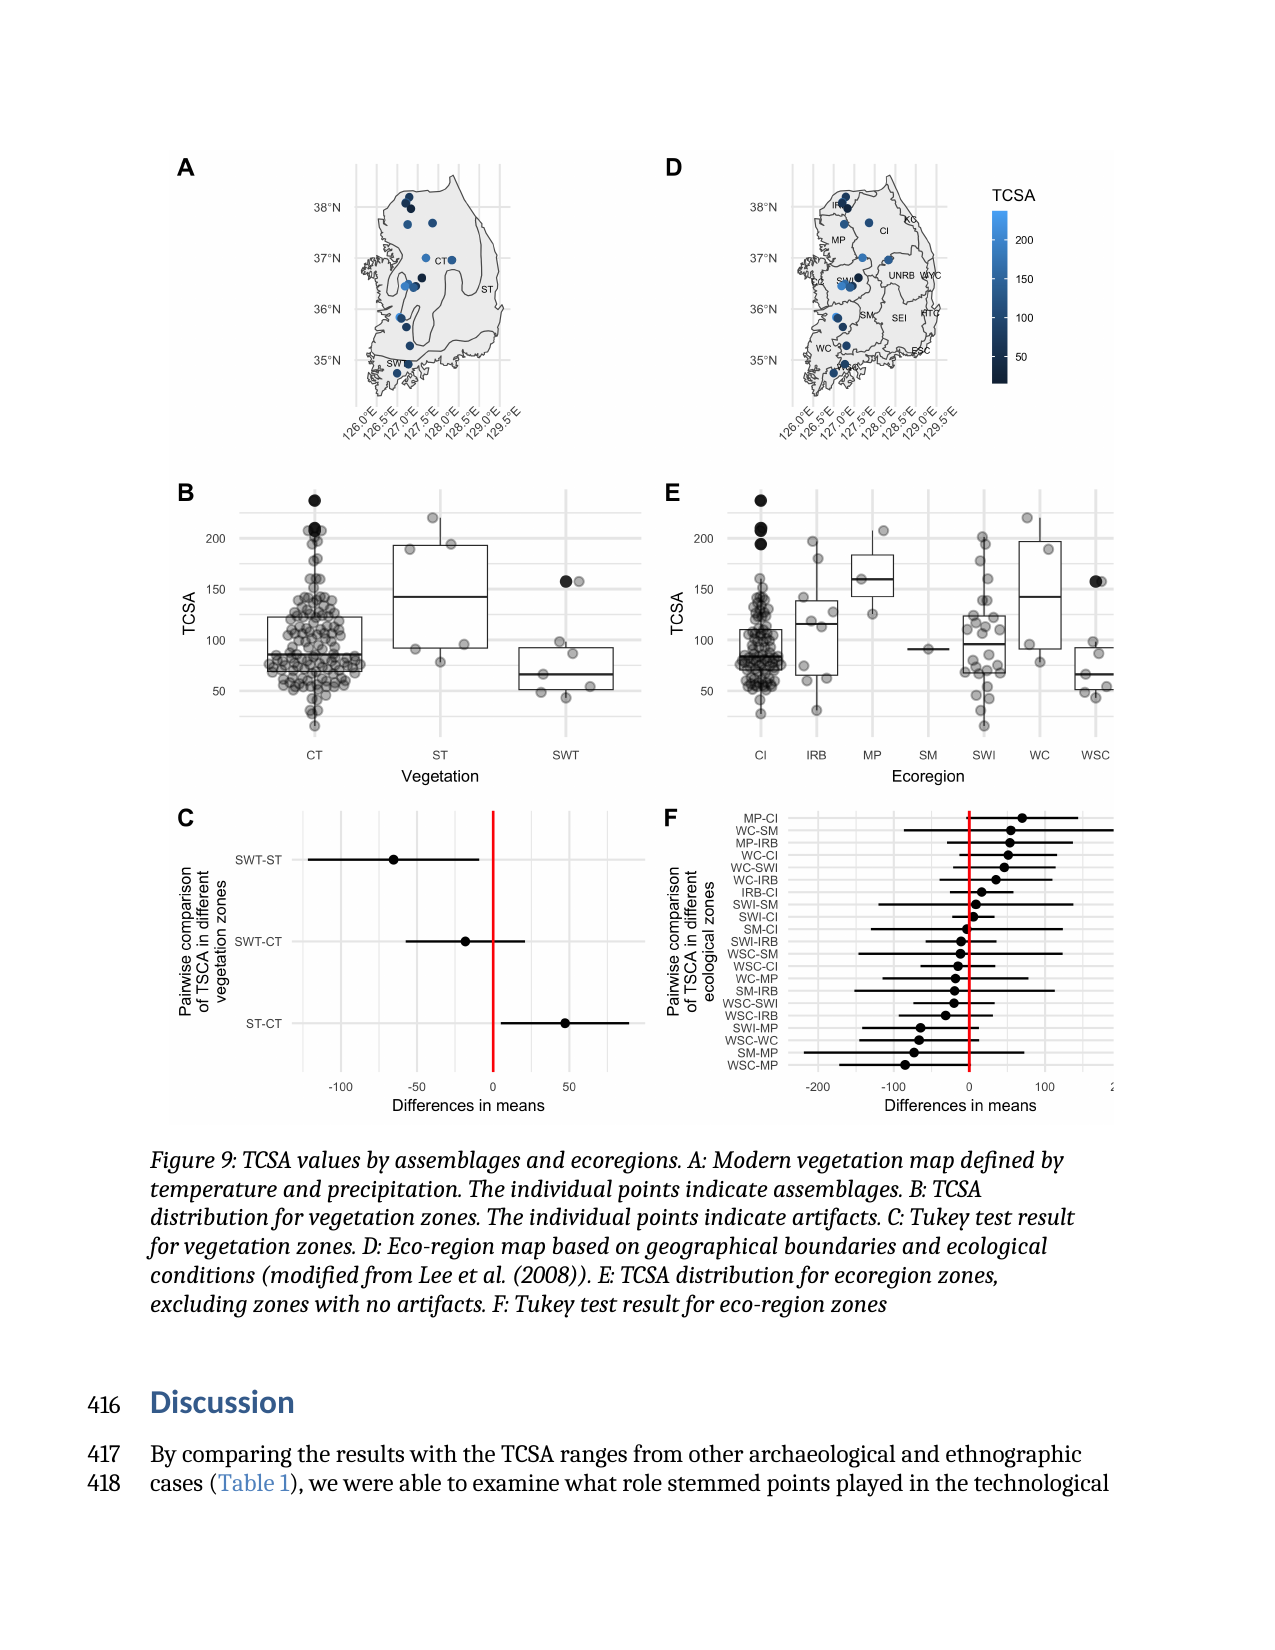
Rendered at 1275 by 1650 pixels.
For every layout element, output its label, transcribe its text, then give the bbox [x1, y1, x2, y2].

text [150, 1440, 1125, 1498]
table_header Figure 9: TCSA values by assemblages and ecoregions. A: Modern vegetation map defined by temperature and precipitation. The individual points indicate assemblages. B: TCSA distribution for vegetation zones. The individual points indicate artifacts. C: Tukey test result for vegetation zones. D: Eco-region map based on geographical boundaries and ecological conditions (modified from Lee et al. (2008)). E: TCSA distribution for ecoregion zones, excluding zones with no artifacts. F: Tukey test result for eco-region zones [139, 150, 1114, 1331]
subtitle Discussion [150, 1381, 1125, 1422]
picture [168, 150, 1114, 1125]
